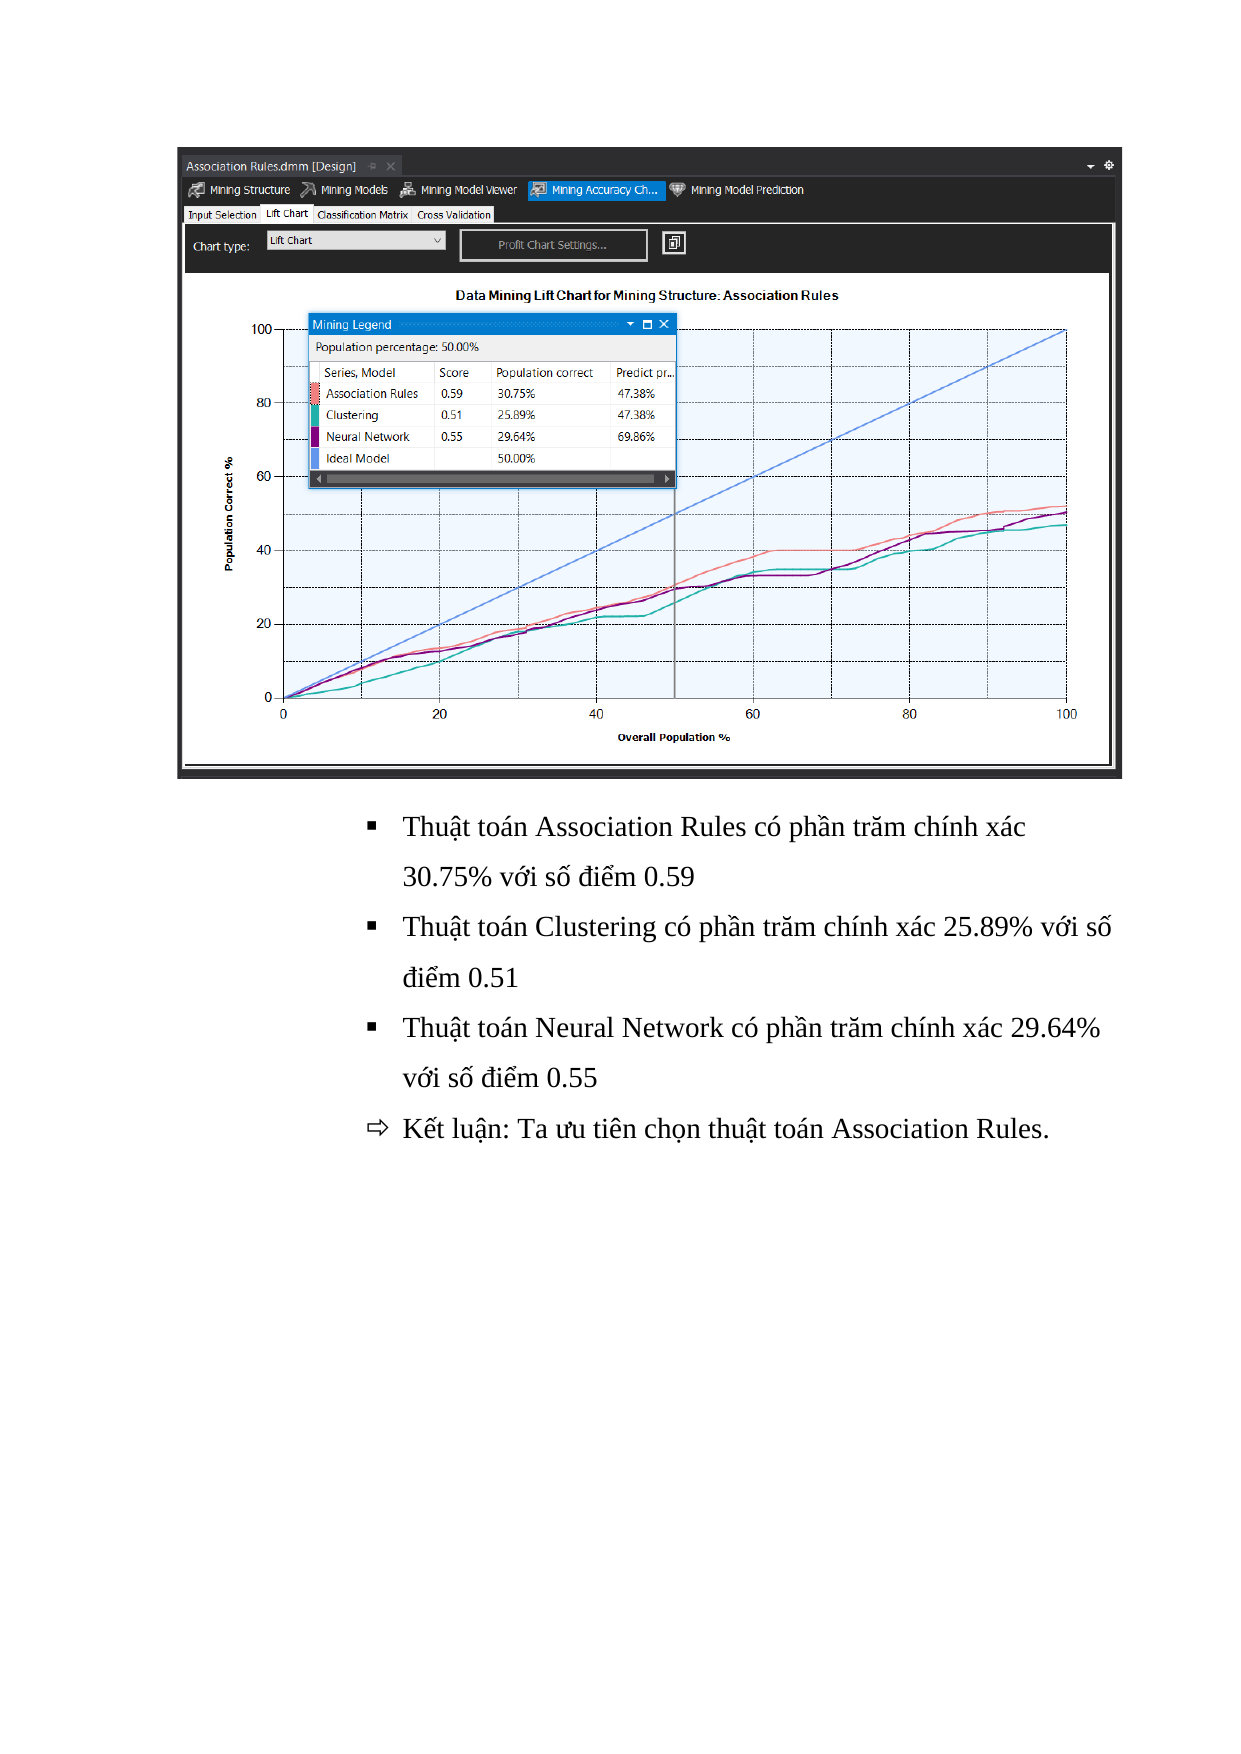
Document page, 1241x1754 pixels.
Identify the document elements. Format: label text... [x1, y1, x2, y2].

list Kết luận: Ta ưu tiên chọn thuật toán Association Rules. [365, 1111, 1122, 1144]
picture [177, 147, 1123, 779]
list Thuật toán Clustering có phần trăm chính xác 25.89% với số điểm 0.51 [365, 909, 1122, 993]
list Thuật toán Neural Network có phần trăm chính xác 29.64% với số điểm 0.55 [365, 1010, 1122, 1094]
list Thuật toán Association Rules có phần trăm chính xác 30.75% với số điểm 0.59 [365, 809, 1122, 893]
